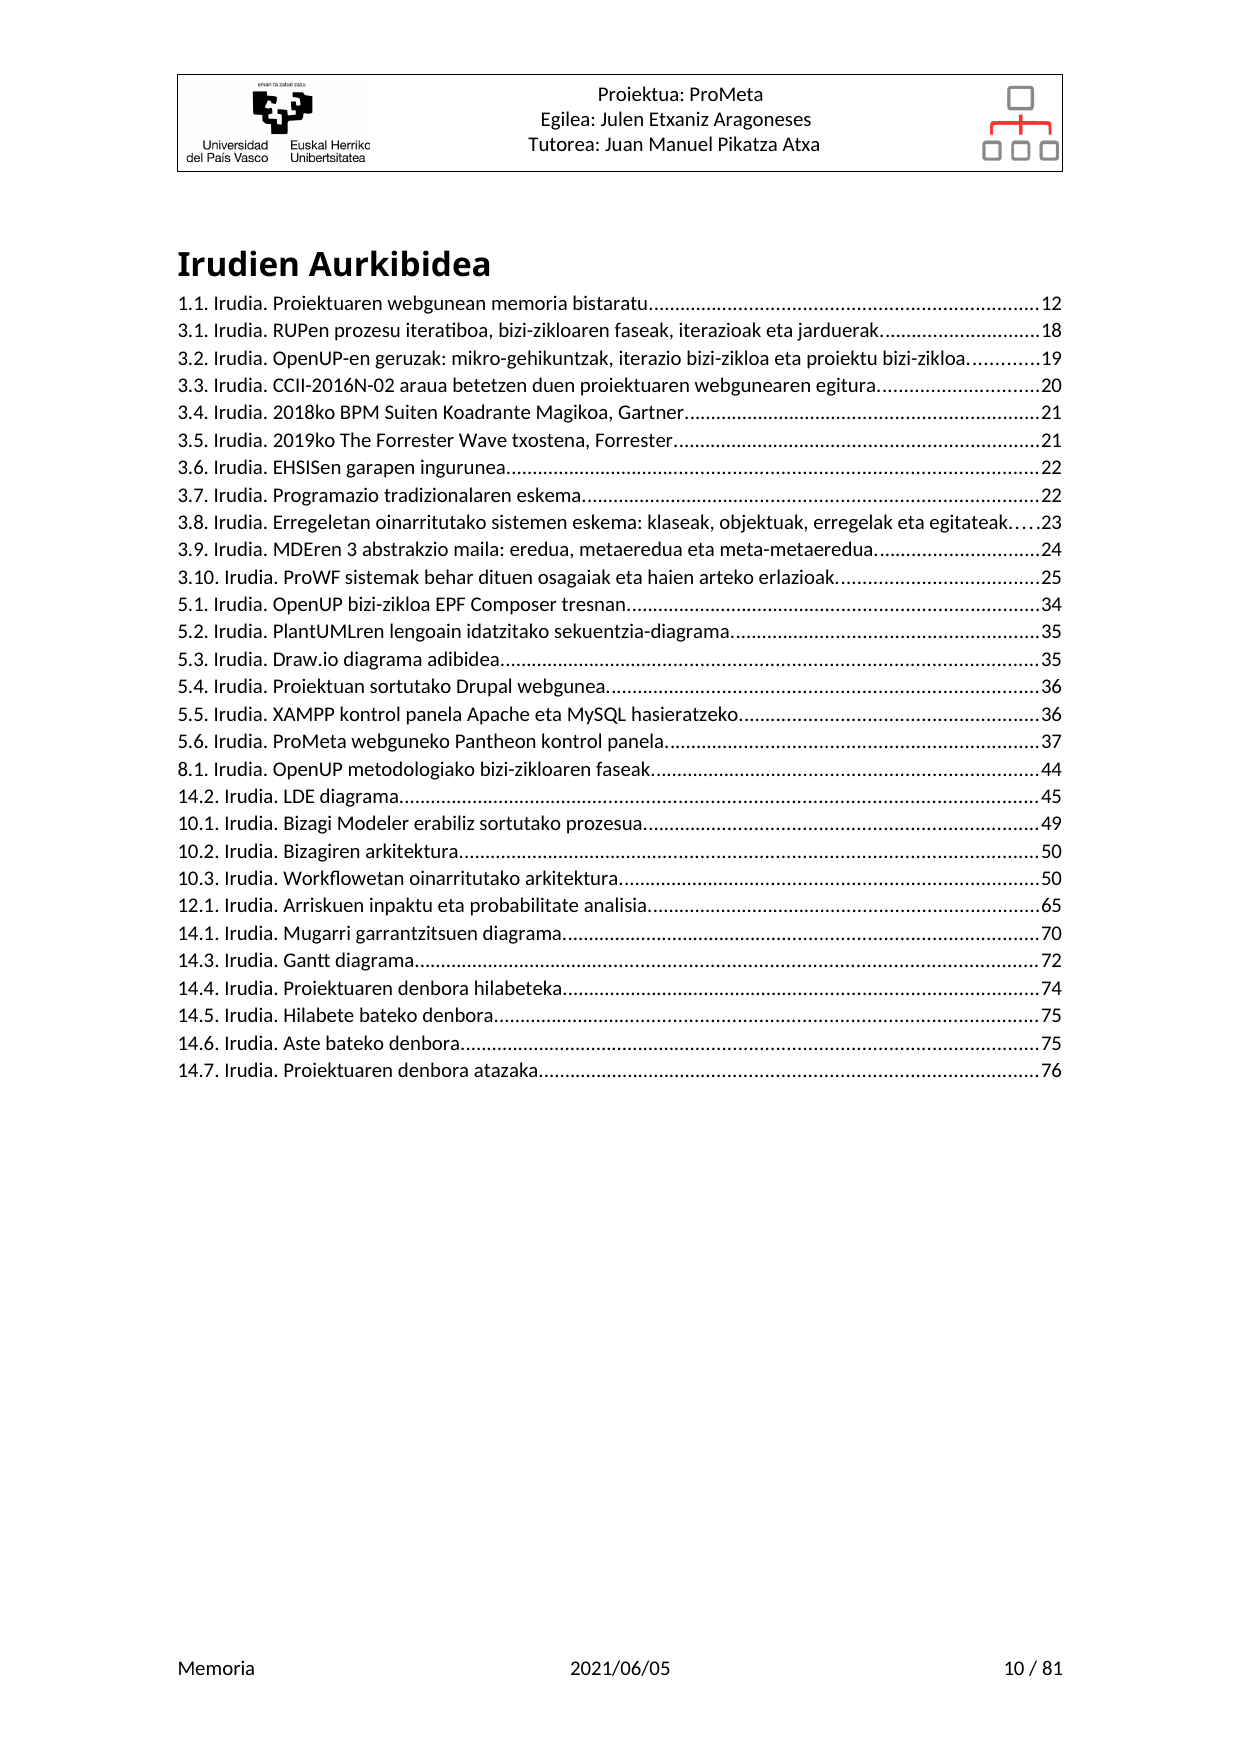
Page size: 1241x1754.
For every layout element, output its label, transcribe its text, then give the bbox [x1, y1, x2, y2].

text 5.6. Irudia. ProMeta webguneko Pantheon kontrol panela. 37 [177, 728, 1063, 754]
subtitle Irudien Aurkibidea [177, 241, 1063, 286]
text 8.1. Irudia. OpenUP metodologiako bizi-zikloaren faseak. 44 [177, 756, 1063, 781]
text 1.1. Irudia. Proiektuaren webgunean memoria bistaratu. 12 [177, 290, 1063, 315]
text 3.10. Irudia. ProWF sistemak behar dituen osagaiak eta haien arteko erlazioak. 25 [177, 564, 1063, 589]
text 14.5. Irudia. Hilabete bateko denbora. 75 [177, 1002, 1063, 1028]
text 3.8. Irudia. Erregeletan oinarritutako sistemen eskema: klaseak, objektuak, erregelak eta egitateak. 23 [177, 509, 1063, 534]
text 5.5. Irudia. XAMPP kontrol panela Apache eta MySQL hasieratzeko. 36 [177, 701, 1063, 726]
text 10.3. Irudia. Workflowetan oinarritutako arkitektura. 50 [177, 865, 1063, 891]
text 14.4. Irudia. Proiektuaren denbora hilabeteka. 74 [177, 975, 1063, 1000]
text 14.6. Irudia. Aste bateko denbora. 75 [177, 1030, 1063, 1055]
text 3.3. Irudia. CCII-2016N-02 araua betetzen duen proiektuaren webgunearen egitura. 20 [177, 372, 1063, 398]
text 5.4. Irudia. Proiektuan sortutako Drupal webgunea. 36 [177, 673, 1063, 699]
picture [182, 80, 370, 162]
text 3.4. Irudia. 2018ko BPM Suiten Koadrante Magikoa, Gartner. 21 [177, 399, 1063, 425]
text 5.3. Irudia. Draw.io diagrama adibidea. 35 [177, 646, 1063, 672]
text 3.2. Irudia. OpenUP-en geruzak: mikro-gehikuntzak, iterazio bizi-zikloa eta proiektu bizi-zikloa. 19 [177, 345, 1063, 370]
text 3.5. Irudia. 2019ko The Forrester Wave txostena, Forrester. 21 [177, 427, 1063, 452]
text 10.2. Irudia. Bizagiren arkitektura. 50 [177, 838, 1063, 863]
text 3.7. Irudia. Programazio tradizionalaren eskema. 22 [177, 482, 1063, 507]
text 14.1. Irudia. Mugarri garrantzitsuen diagrama. 70 [177, 920, 1063, 946]
text 14.7. Irudia. Proiektuaren denbora atazaka. 76 [177, 1057, 1063, 1082]
text 10.1. Irudia. Bizagi Modeler erabiliz sortutako prozesua. 49 [177, 811, 1063, 836]
text 5.2. Irudia. PlantUMLren lengoain idatzitako sekuentzia-diagrama. 35 [177, 619, 1063, 644]
text 14.3. Irudia. Gantt diagrama. 72 [177, 947, 1063, 973]
text 3.9. Irudia. MDEren 3 abstrakzio maila: eredua, metaeredua eta meta-metaeredua. 24 [177, 537, 1063, 562]
text 3.6. Irudia. EHSISen garapen ingurunea. 22 [177, 454, 1063, 480]
text 3.1. Irudia. RUPen prozesu iteratiboa, bizi-zikloaren faseak, iterazioak eta jarduerak. 18 [177, 317, 1063, 343]
text 5.1. Irudia. OpenUP bizi-zikloa EPF Composer tresnan. 34 [177, 591, 1063, 617]
picture [978, 80, 1060, 162]
text 14.2. Irudia. LDE diagrama. 45 [177, 783, 1063, 808]
text 12.1. Irudia. Arriskuen inpaktu eta probabilitate analisia. 65 [177, 893, 1063, 918]
